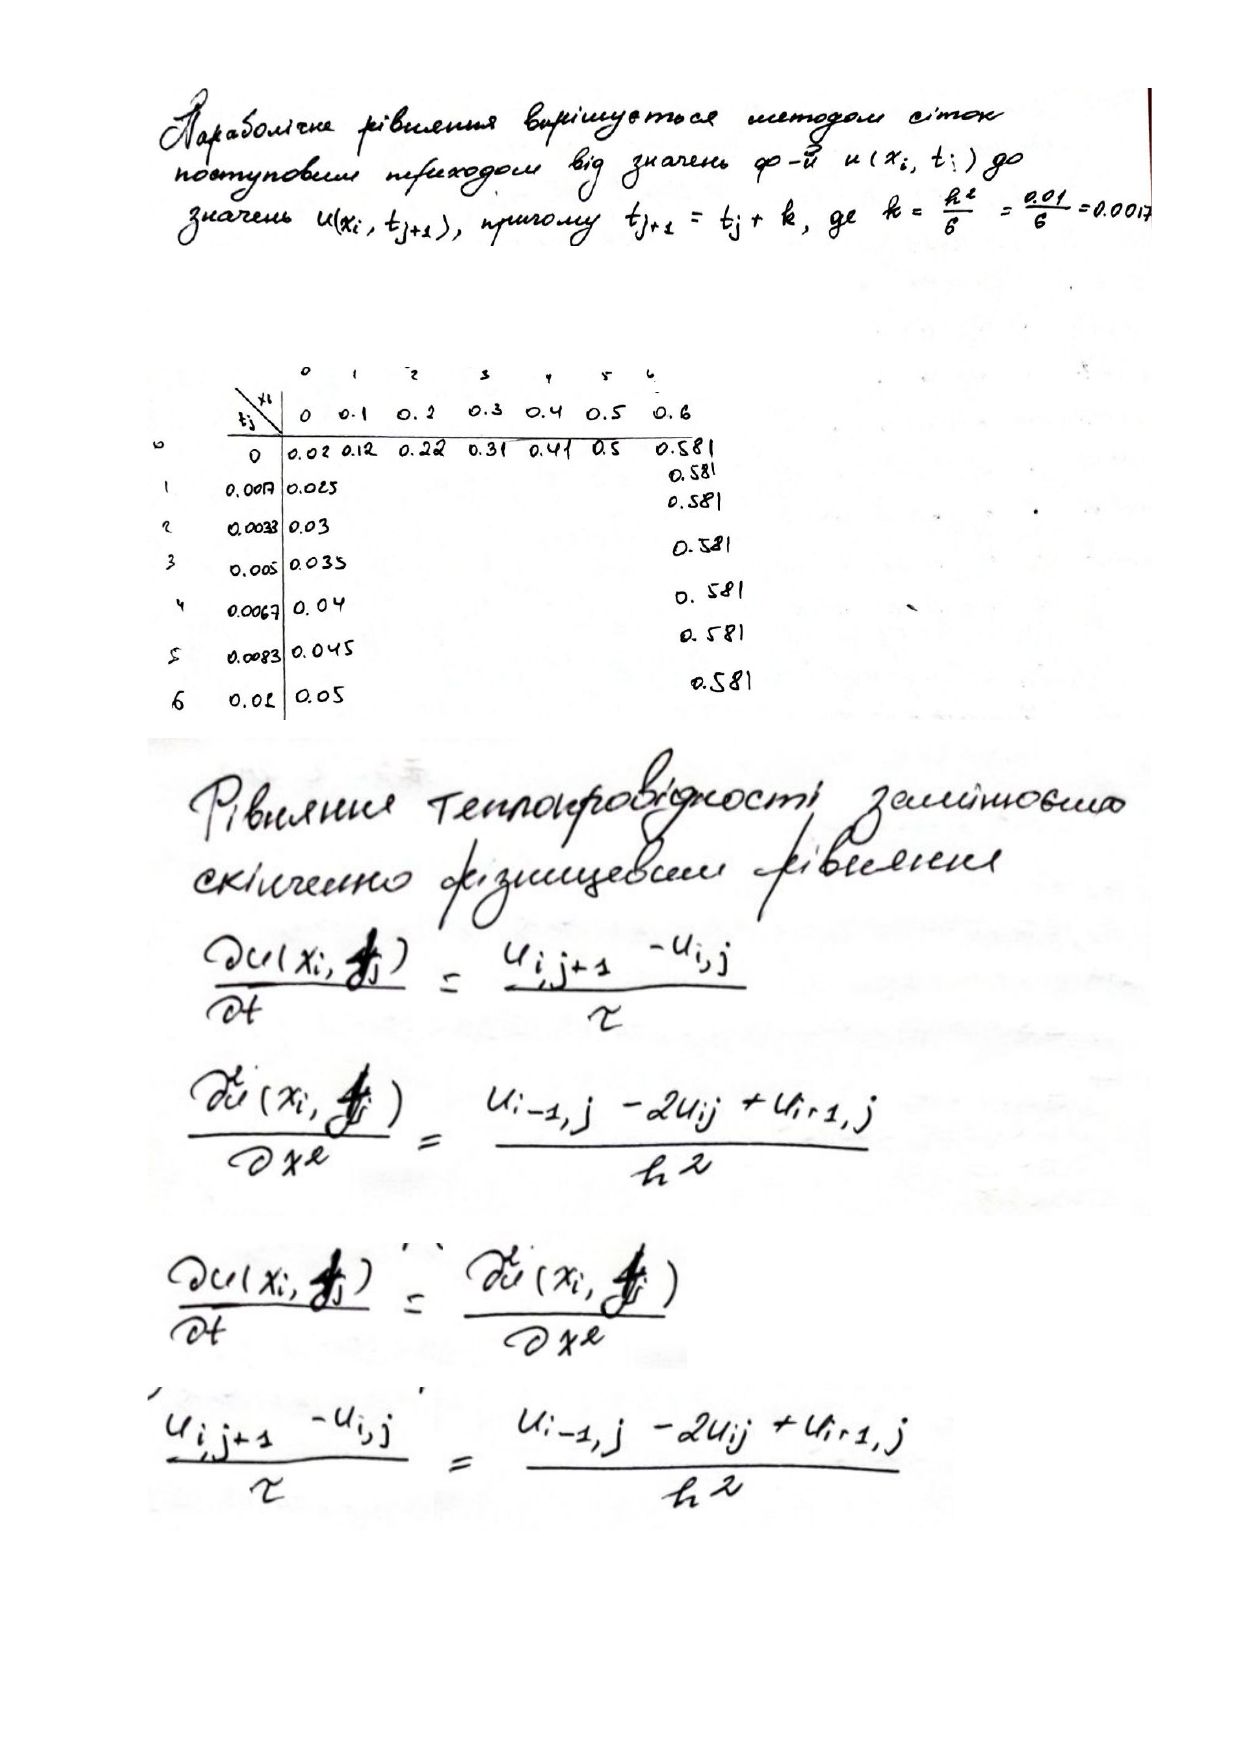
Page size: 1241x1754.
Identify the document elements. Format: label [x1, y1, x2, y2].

picture [147, 1383, 954, 1531]
picture [147, 738, 1152, 1216]
picture [147, 88, 1152, 720]
picture [147, 1230, 688, 1369]
